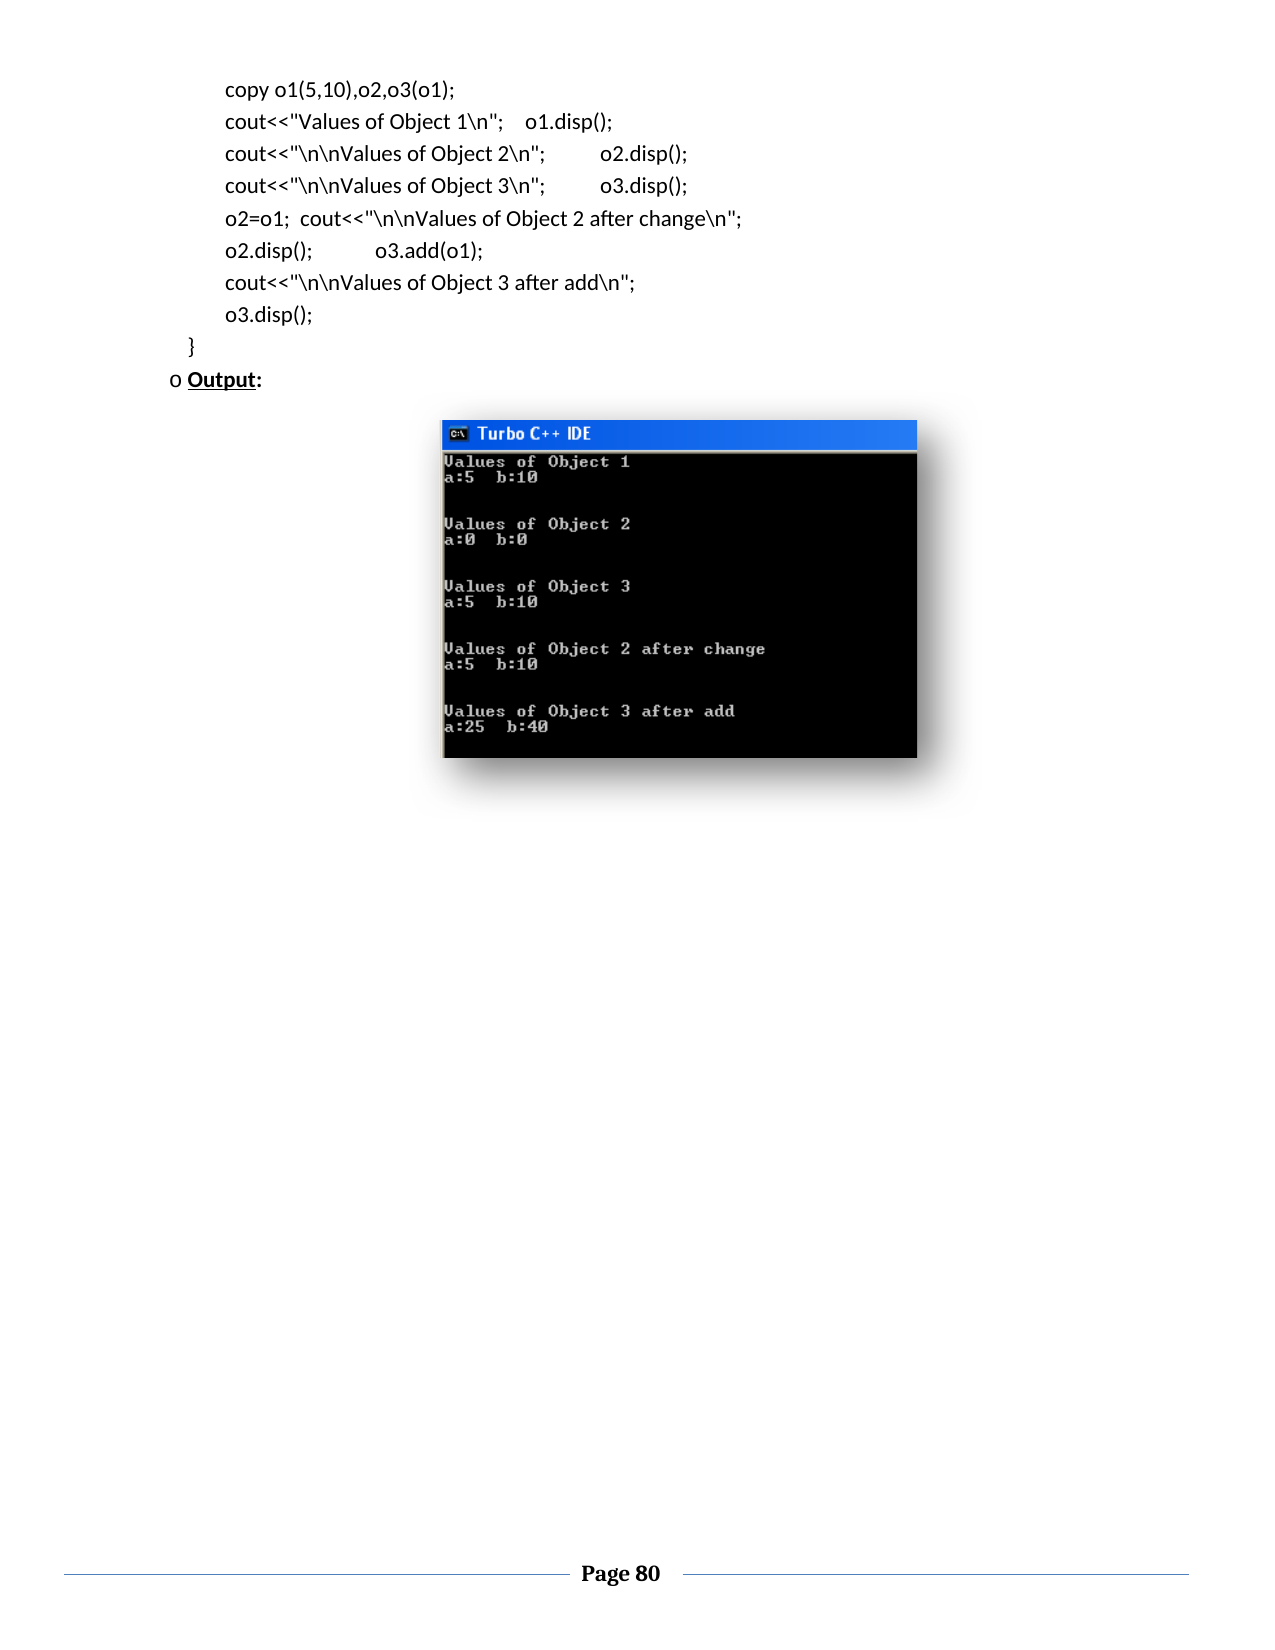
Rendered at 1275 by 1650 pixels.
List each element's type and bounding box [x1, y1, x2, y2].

picture [439, 420, 918, 758]
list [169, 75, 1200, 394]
